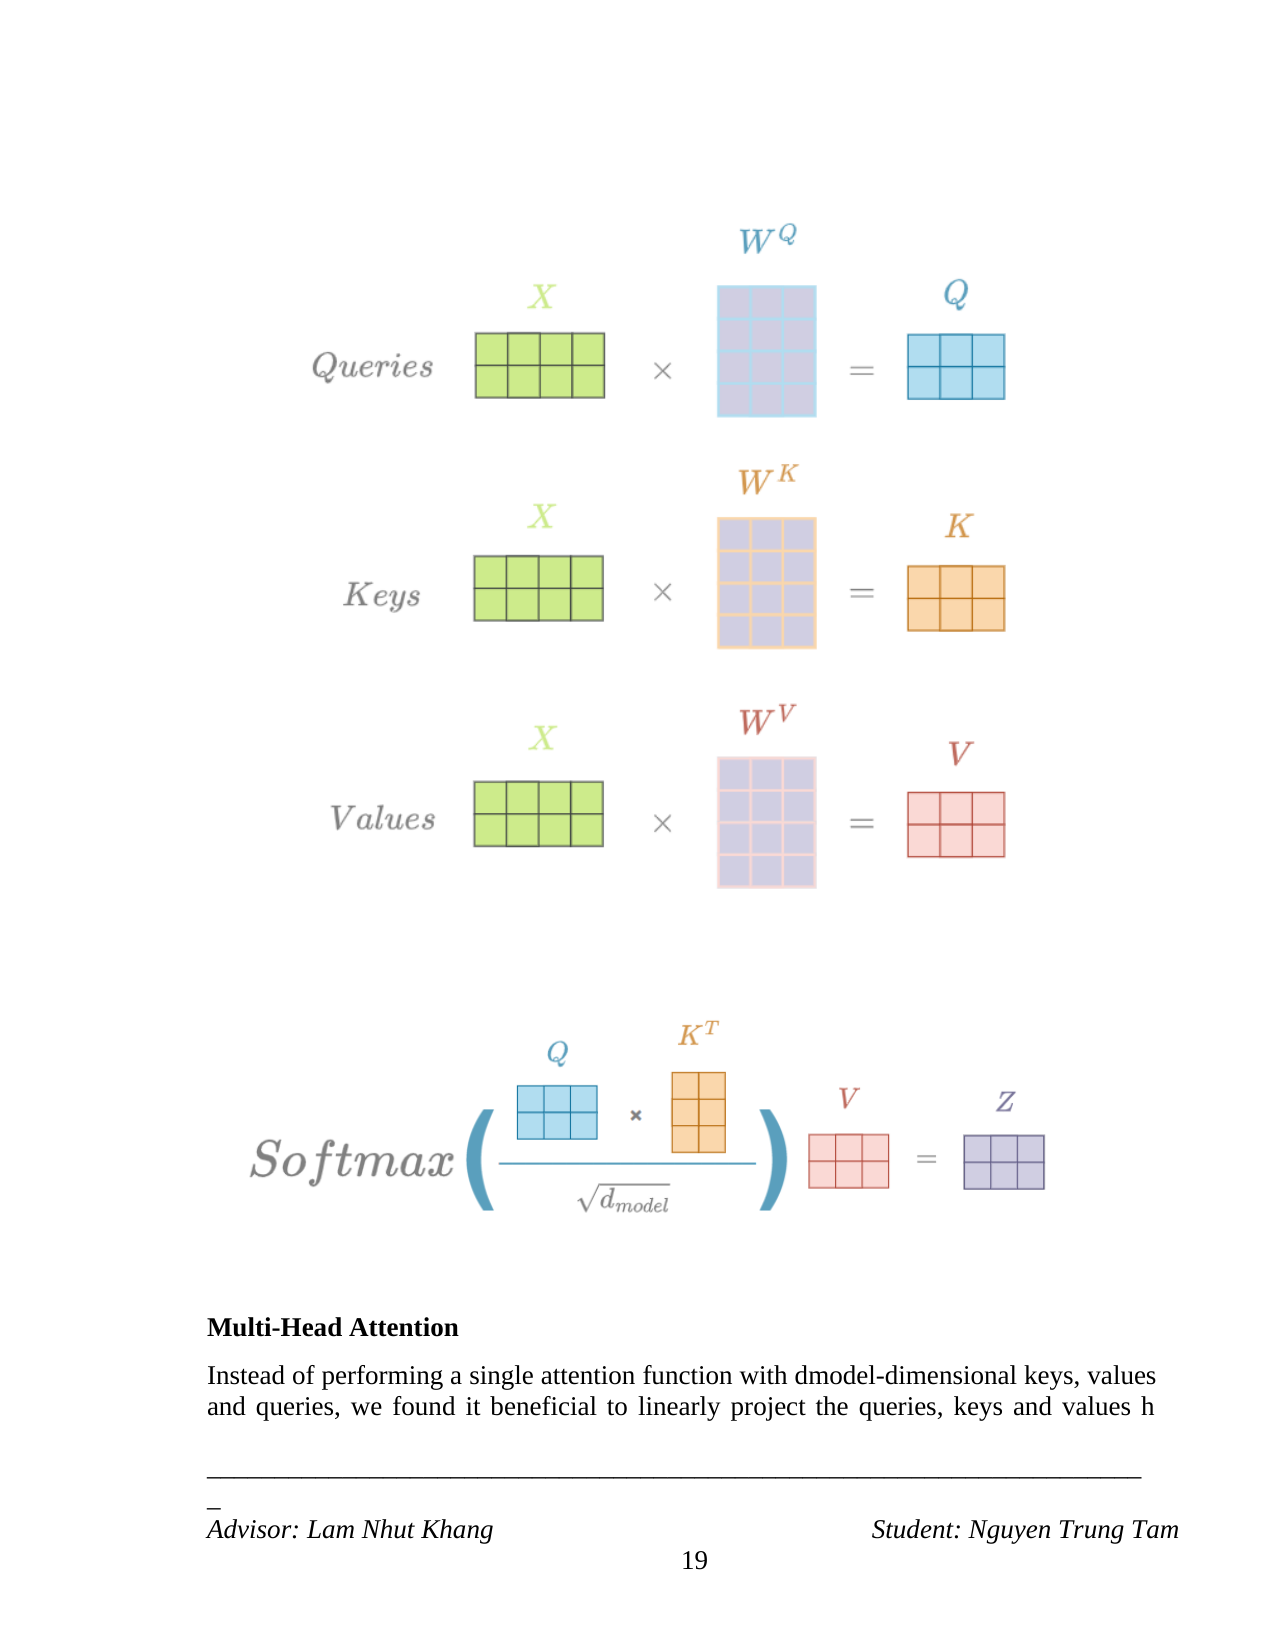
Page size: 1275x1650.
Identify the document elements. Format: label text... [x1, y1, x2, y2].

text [207, 1359, 1157, 1421]
picture [206, 977, 1119, 1295]
text Multi-Head Attention [207, 1311, 1157, 1342]
picture [206, 177, 1157, 962]
